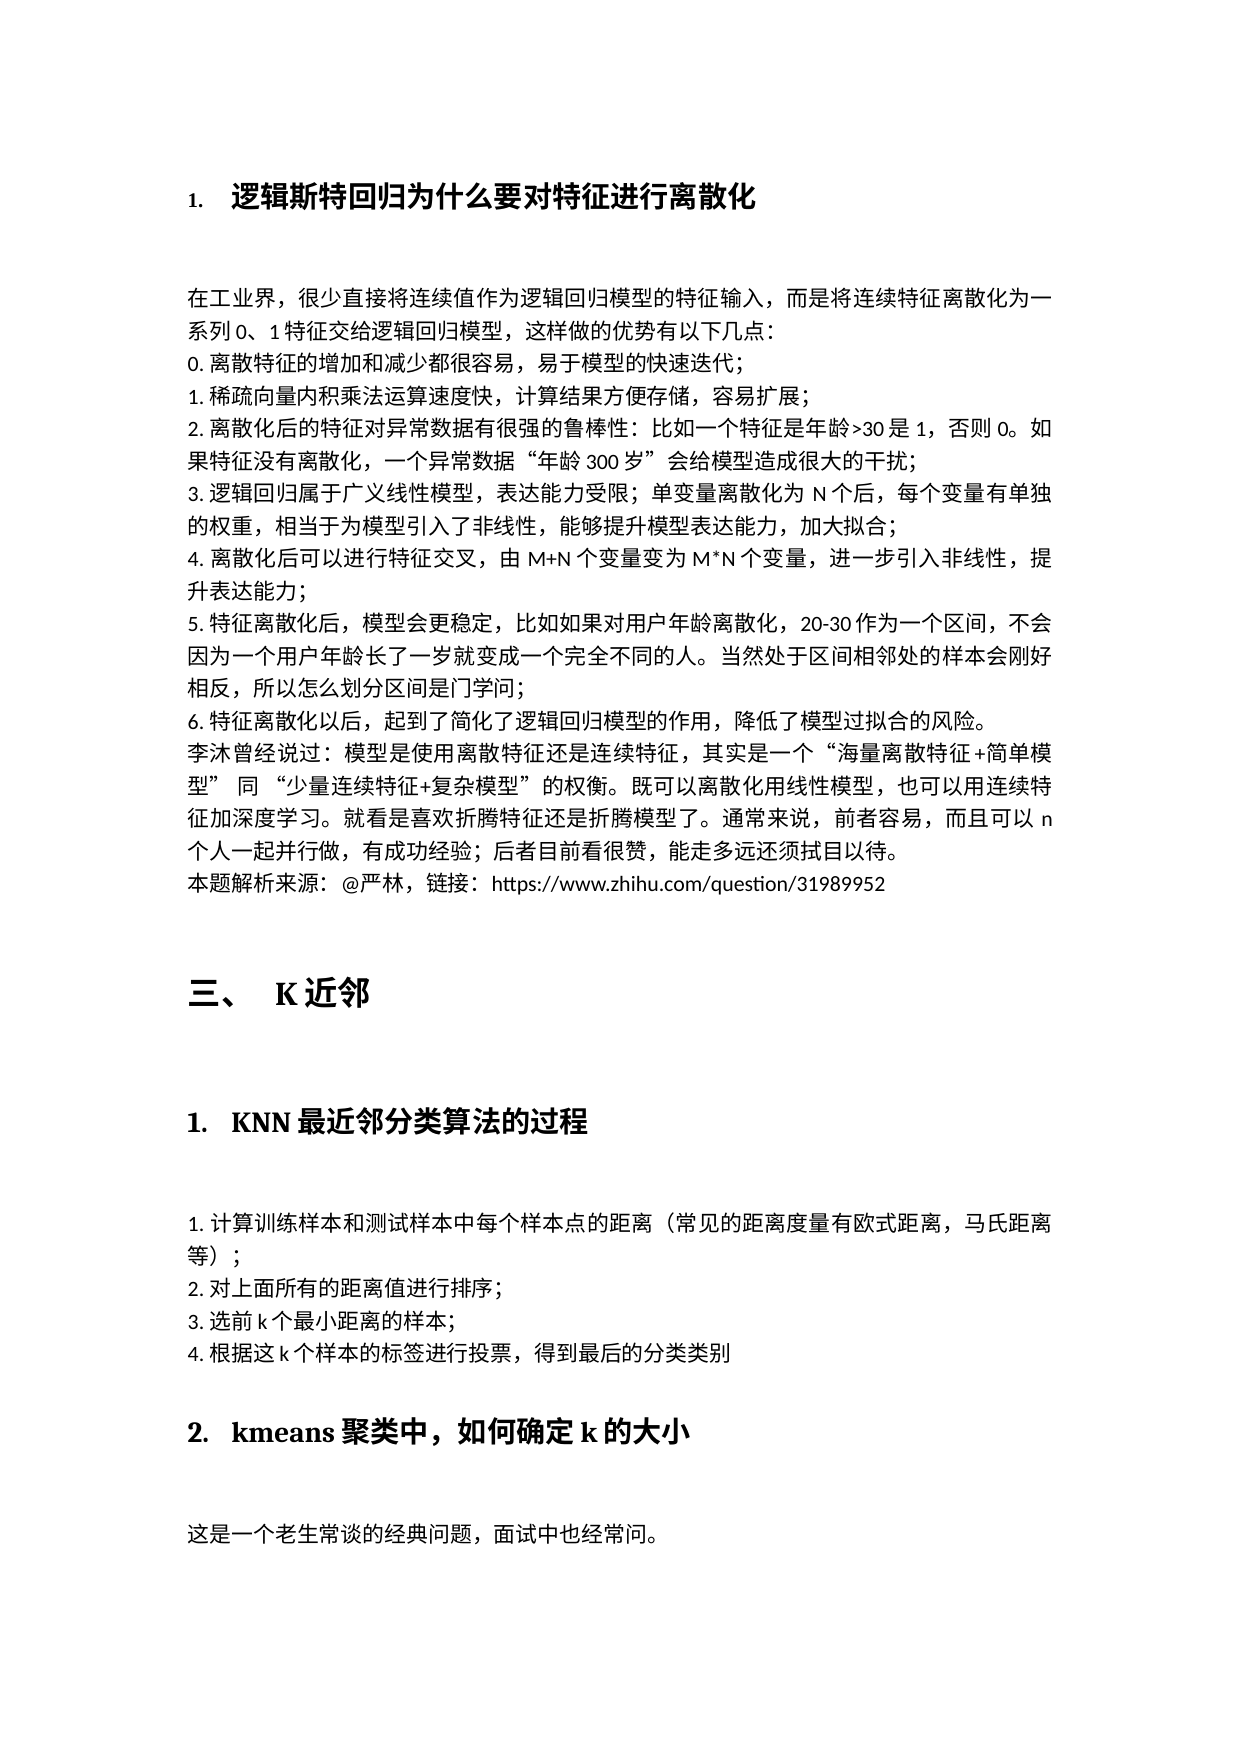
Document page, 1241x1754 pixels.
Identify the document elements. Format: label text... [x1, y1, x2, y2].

text 3. 选前k个最小距离的样本； [187, 1303, 1053, 1336]
text 6. 特征离散化以后，起到了简化了逻辑回归模型的作用，降低了模型过拟合的风险。 [187, 703, 1053, 736]
text 4. 根据这k个样本的标签进行投票，得到最后的分类类别 [187, 1336, 1053, 1368]
text 0. 离散特征的增加和减少都很容易，易于模型的快速迭代； [187, 346, 1053, 378]
text 本题解析来源：@严林，链接：https://www.zhihu.com/question/31989952 [187, 866, 1053, 898]
subtitle kmeans聚类中，如何确定k的大小 [187, 1398, 1053, 1463]
text 1. 稀疏向量内积乘法运算速度快，计算结果方便存储，容易扩展； [187, 378, 1053, 411]
text 4. 离散化后可以进行特征交叉，由M+N个变量变为M*N个变量，进一步引入非线性，提升表达能力； [187, 541, 1053, 606]
text 5. 特征离散化后，模型会更稳定，比如如果对用户年龄离散化，20-30作为一个区间，不会因为一个用户年龄长了一岁就变成一个完全不同的人。当然处于区间相邻处的样本会刚好相反，所以怎么划分区间是门学问； [187, 606, 1053, 703]
text 1. 计算训练样本和测试样本中每个样本点的距离（常见的距离度量有欧式距离，马氏距离等）； [187, 1206, 1053, 1271]
text 李沐曾经说过：模型是使用离散特征还是连续特征，其实是一个“海量离散特征+简单模型” 同 “少量连续特征+复杂模型”的权衡。既可以离散化用线性模型，也可以用连续特征加深度学习。就看是喜欢折腾特征还是折腾模型了。通常来说，前者容易，而且可以n个人一起并行做，有成功经验；后者目前看很赞，能走多远还须拭目以待。 [187, 736, 1053, 866]
text 这是一个老生常谈的经典问题，面试中也经常问。 [187, 1517, 1053, 1549]
text 在工业界，很少直接将连续值作为逻辑回归模型的特征输入，而是将连续特征离散化为一系列0、1特征交给逻辑回归模型，这样做的优势有以下几点： [187, 281, 1053, 346]
text 3. 逻辑回归属于广义线性模型，表达能力受限；单变量离散化为N个后，每个变量有单独的权重，相当于为模型引入了非线性，能够提升模型表达能力，加大拟合； [187, 476, 1053, 541]
text 2. 对上面所有的距离值进行排序； [187, 1271, 1053, 1303]
subtitle KNN最近邻分类算法的过程 [187, 1087, 1053, 1152]
subtitle K近邻 [187, 958, 1053, 1023]
text 2. 离散化后的特征对异常数据有很强的鲁棒性：比如一个特征是年龄>30是1，否则0。如果特征没有离散化，一个异常数据“年龄300岁”会给模型造成很大的干扰； [187, 411, 1053, 476]
subtitle 逻辑斯特回归为什么要对特征进行离散化 [187, 162, 1053, 227]
